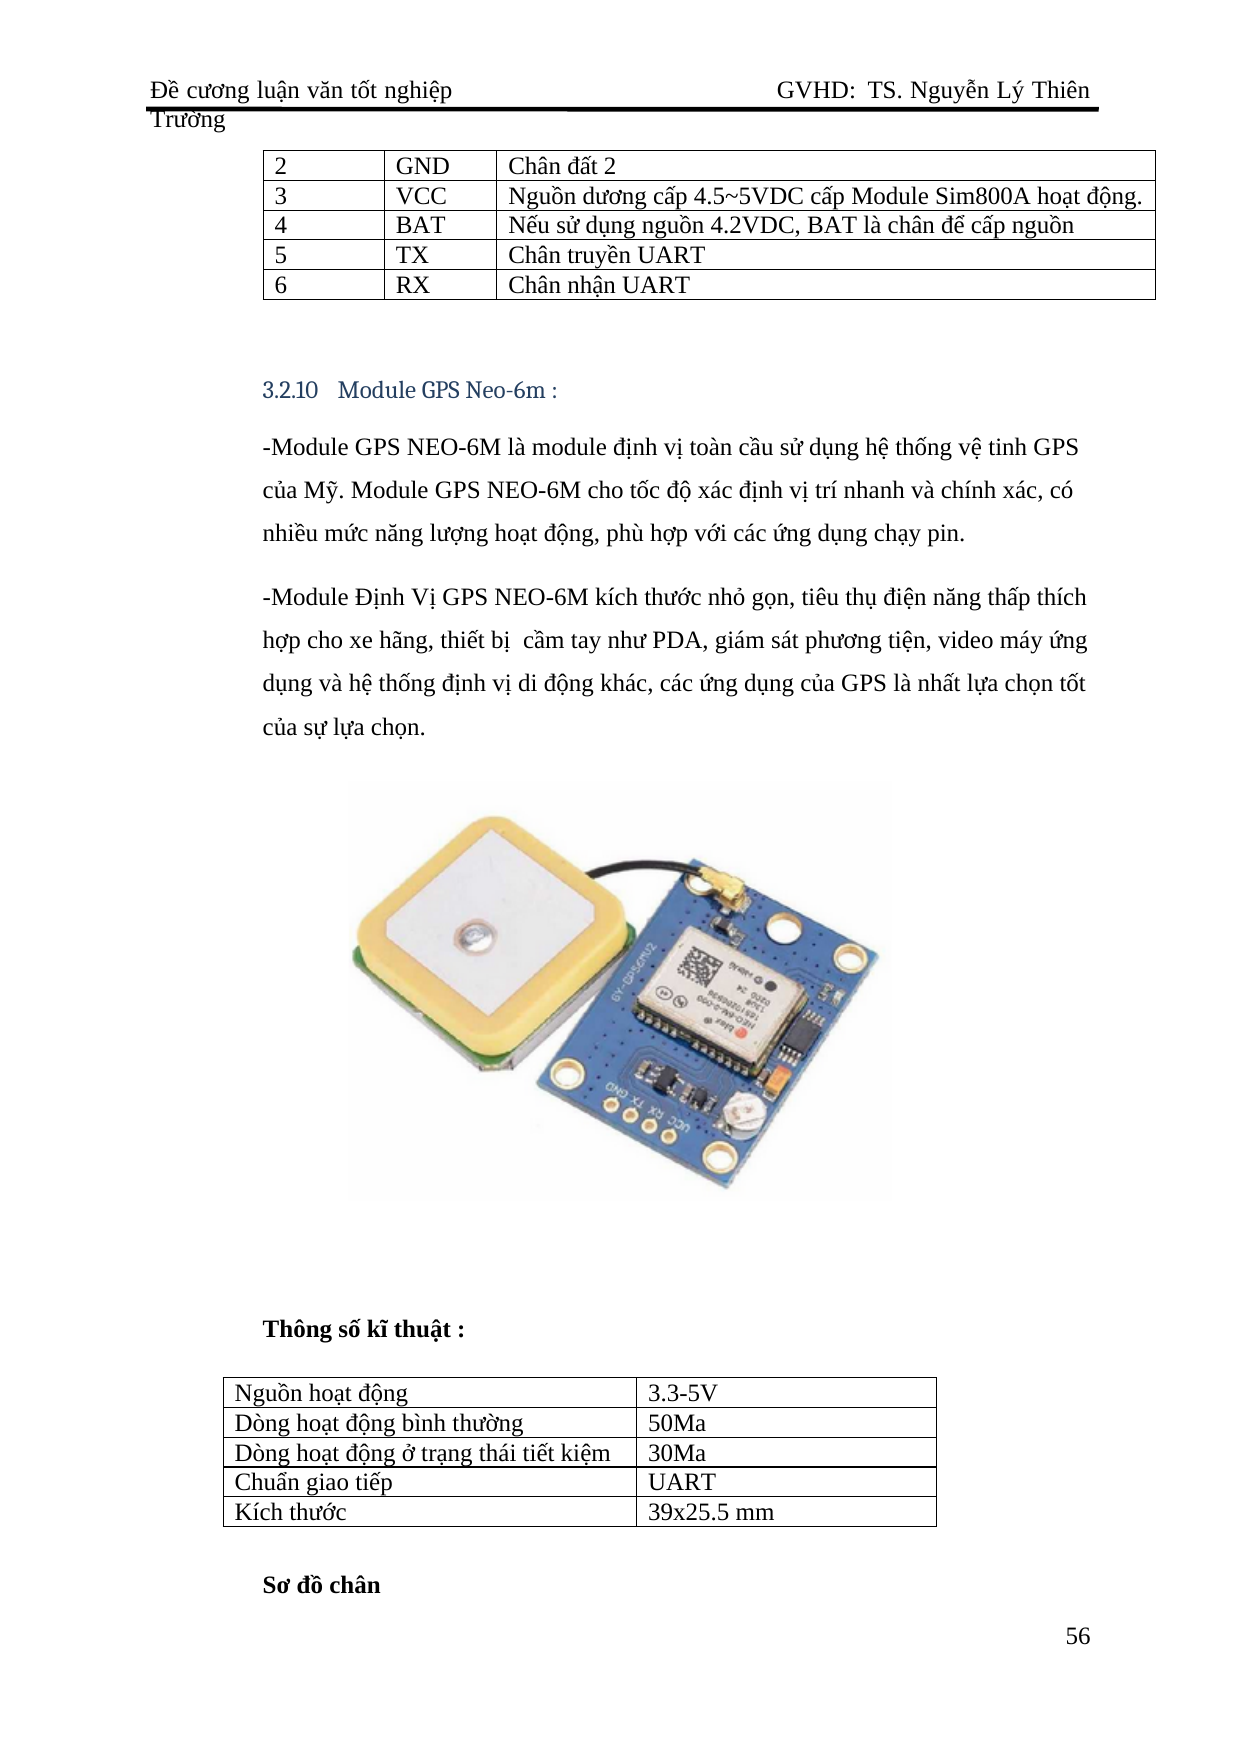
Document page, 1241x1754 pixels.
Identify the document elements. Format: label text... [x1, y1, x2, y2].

text -Module GPS NEO-6M là module định vị toàn cầu sử dụng hệ thống vệ tinh GPS của Mỹ. Module GPS NEO-6M cho tốc độ xác định vị trí nhanh và chính xác, có nhiều mức năng lượng hoạt động, phù hợp với các ứng dụng chạy pin. [262, 432, 1090, 547]
table_cell BAT [385, 211, 496, 239]
picture [348, 781, 892, 1201]
table_cell Nếu sử dụng nguồn 4.2VDC, BAT là chân để cấp nguồn [497, 211, 1155, 239]
table_cell Nguồn dương cấp 4.5~5VDC cấp Module Sim800A hoạt động. [497, 181, 1155, 209]
table_cell Kích thước [224, 1497, 636, 1526]
text Sơ đồ chân [262, 1570, 1090, 1599]
table_cell VCC [385, 181, 496, 209]
table_cell UART [637, 1468, 936, 1496]
table_cell TX [385, 240, 496, 269]
text -Module Định Vị GPS NEO-6M kích thước nhỏ gọn, tiêu thụ điện năng thấp thích hợp cho xe hãng, thiết bị cầm tay như PDA, giám sát phương tiện, video máy ứng dụng và hệ thống định vị di động khác, các ứng dụng của GPS là nhất lựa chọn tốt của sự lựa chọn. [262, 582, 1090, 740]
text Thông số kĩ thuật : [262, 1314, 1090, 1343]
table_cell 6 [264, 270, 384, 299]
table_cell 39x25.5 mm [637, 1497, 936, 1526]
table_header 3.3-5V [637, 1378, 936, 1407]
table_cell 3 [264, 181, 384, 209]
table_cell Chuẩn giao tiếp [224, 1468, 636, 1496]
table_cell Dòng hoạt động ở trạng thái tiết kiệm [224, 1438, 636, 1466]
subtitle Module GPS Neo-6m : [262, 376, 1090, 405]
table_cell 30Ma [637, 1438, 936, 1466]
table_cell Chân nhận UART [497, 270, 1155, 299]
table_cell 2 [264, 151, 384, 180]
table_cell Chân đất 2 [497, 151, 1155, 180]
table_cell 5 [264, 240, 384, 269]
table_cell GND [385, 151, 496, 180]
table_header Nguồn hoạt động [224, 1378, 636, 1407]
table_cell 50Ma [637, 1408, 936, 1437]
table_cell Chân truyền UART [497, 240, 1155, 269]
table_cell RX [385, 270, 496, 299]
table_cell Dòng hoạt động bình thường [224, 1408, 636, 1437]
table_cell 4 [264, 211, 384, 239]
